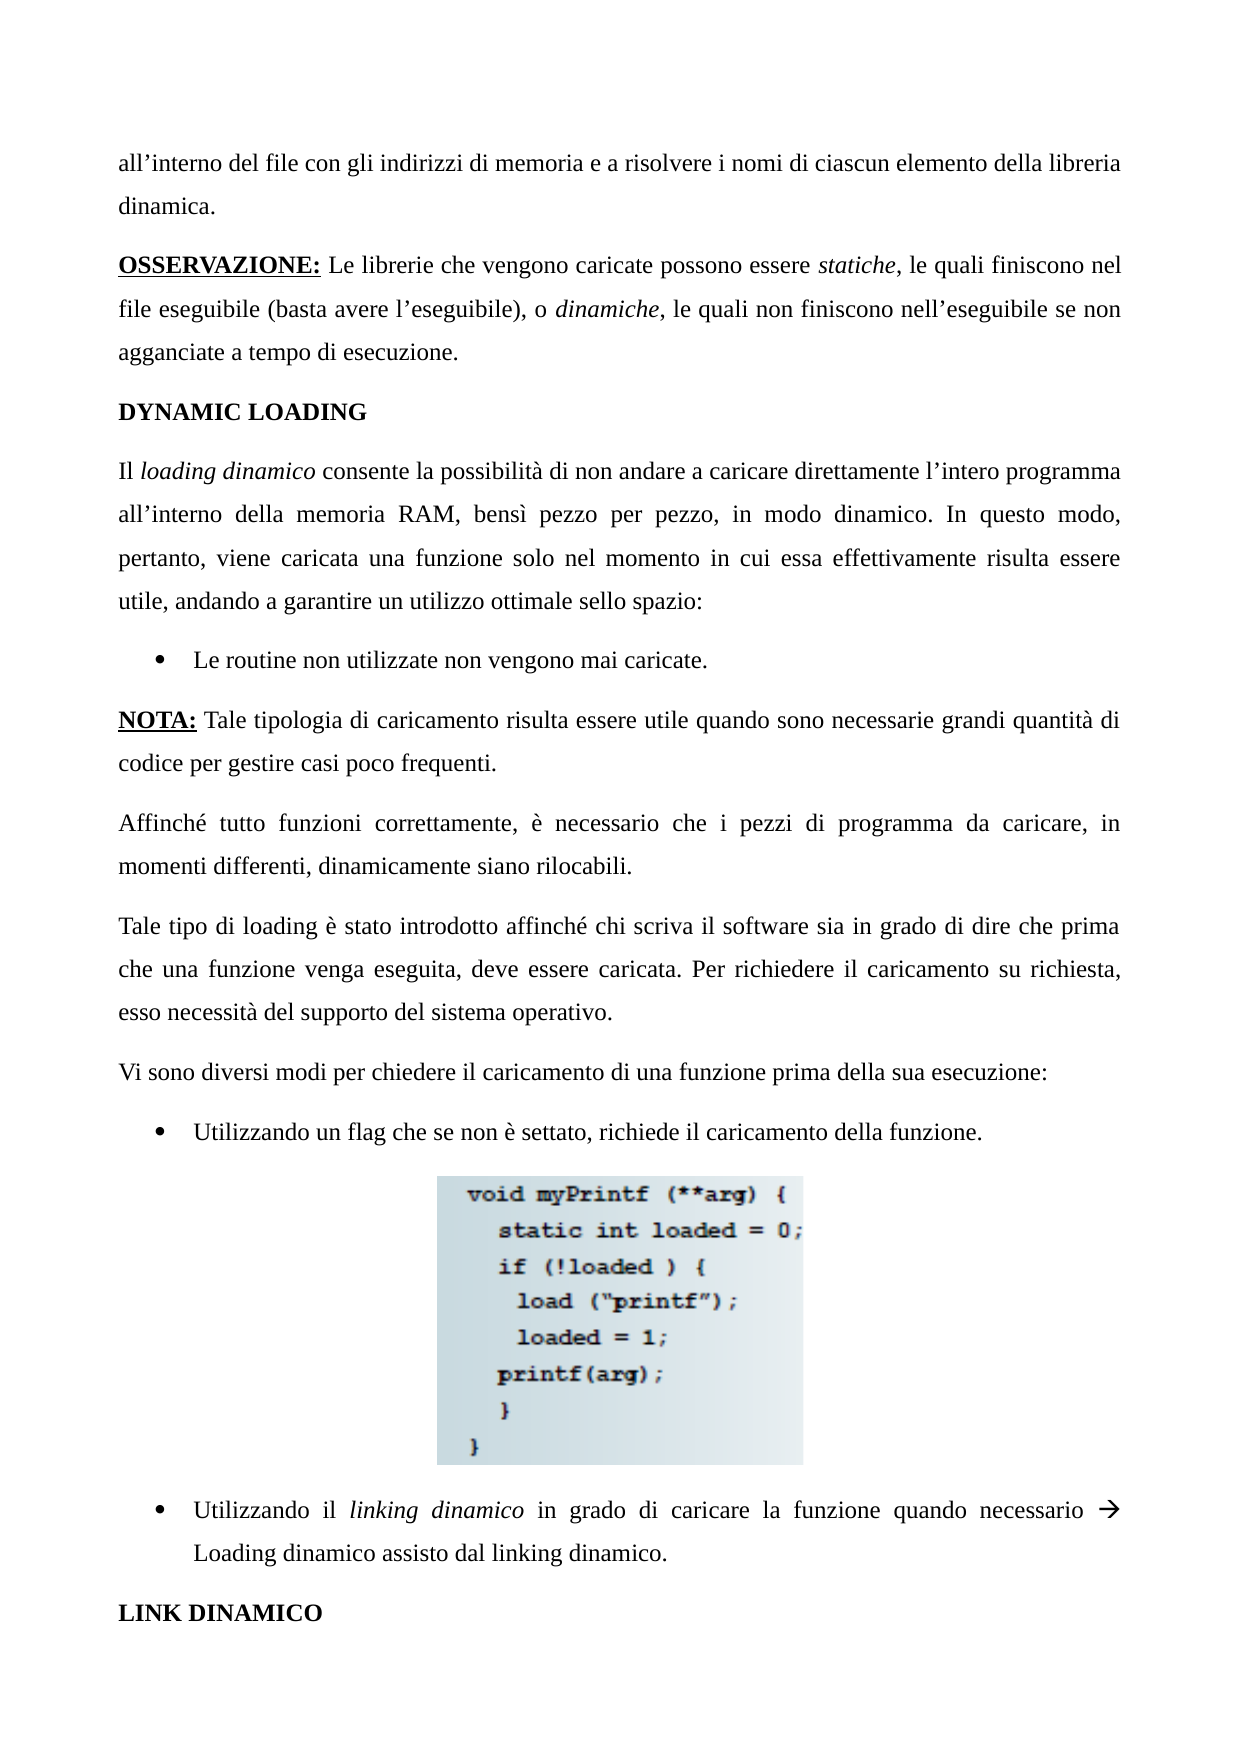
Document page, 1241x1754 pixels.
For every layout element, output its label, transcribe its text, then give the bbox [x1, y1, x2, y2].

text OSSERVAZIONE: Le librerie che vengono caricate possono essere statiche, le quali finiscono nel file eseguibile (basta avere l’eseguibile), o dinamiche, le quali non finiscono nell’eseguibile se non agganciate a tempo di esecuzione. [118, 251, 1122, 366]
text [118, 148, 1122, 219]
list Le routine non utilizzate non vengono mai caricate. [156, 646, 1122, 674]
text Il loading dinamico consente la possibilità di non andare a caricare direttamente l’intero programma all’interno della memoria RAM, bensì pezzo per pezzo, in modo dinamico. In questo modo, pertanto, viene caricata una funzione solo nel momento in cui essa effettivamente risulta essere utile, andando a garantire un utilizzo ottimale sello spazio: [118, 456, 1122, 614]
text Tale tipo di loading è stato introdotto affinché chi scriva il software sia in grado di dire che prima che una funzione venga eseguita, deve essere caricata. Per richiedere il caricamento su richiesta, esso necessità del supporto del sistema operativo. [118, 911, 1122, 1026]
text LINK DINAMICO [118, 1598, 1122, 1627]
picture [437, 1176, 804, 1465]
text Vi sono diversi modi per chiedere il caricamento di una funzione prima della sua esecuzione: [118, 1057, 1122, 1086]
text Affinché tutto funzioni correttamente, è necessario che i pezzi di programma da caricare, in momenti differenti, dinamicamente siano rilocabili. [118, 808, 1122, 880]
text NOTA: Tale tipologia di caricamento risulta essere utile quando sono necessarie grandi quantità di codice per gestire casi poco frequenti. [118, 705, 1122, 777]
text DYNAMIC LOADING [118, 397, 1122, 425]
list Utilizzando il linking dinamico in grado di caricare la funzione quando necessario Loading dinamico assisto dal linking dinamico. [156, 1495, 1122, 1567]
list Utilizzando un flag che se non è settato, richiede il caricamento della funzione. [156, 1117, 1122, 1146]
